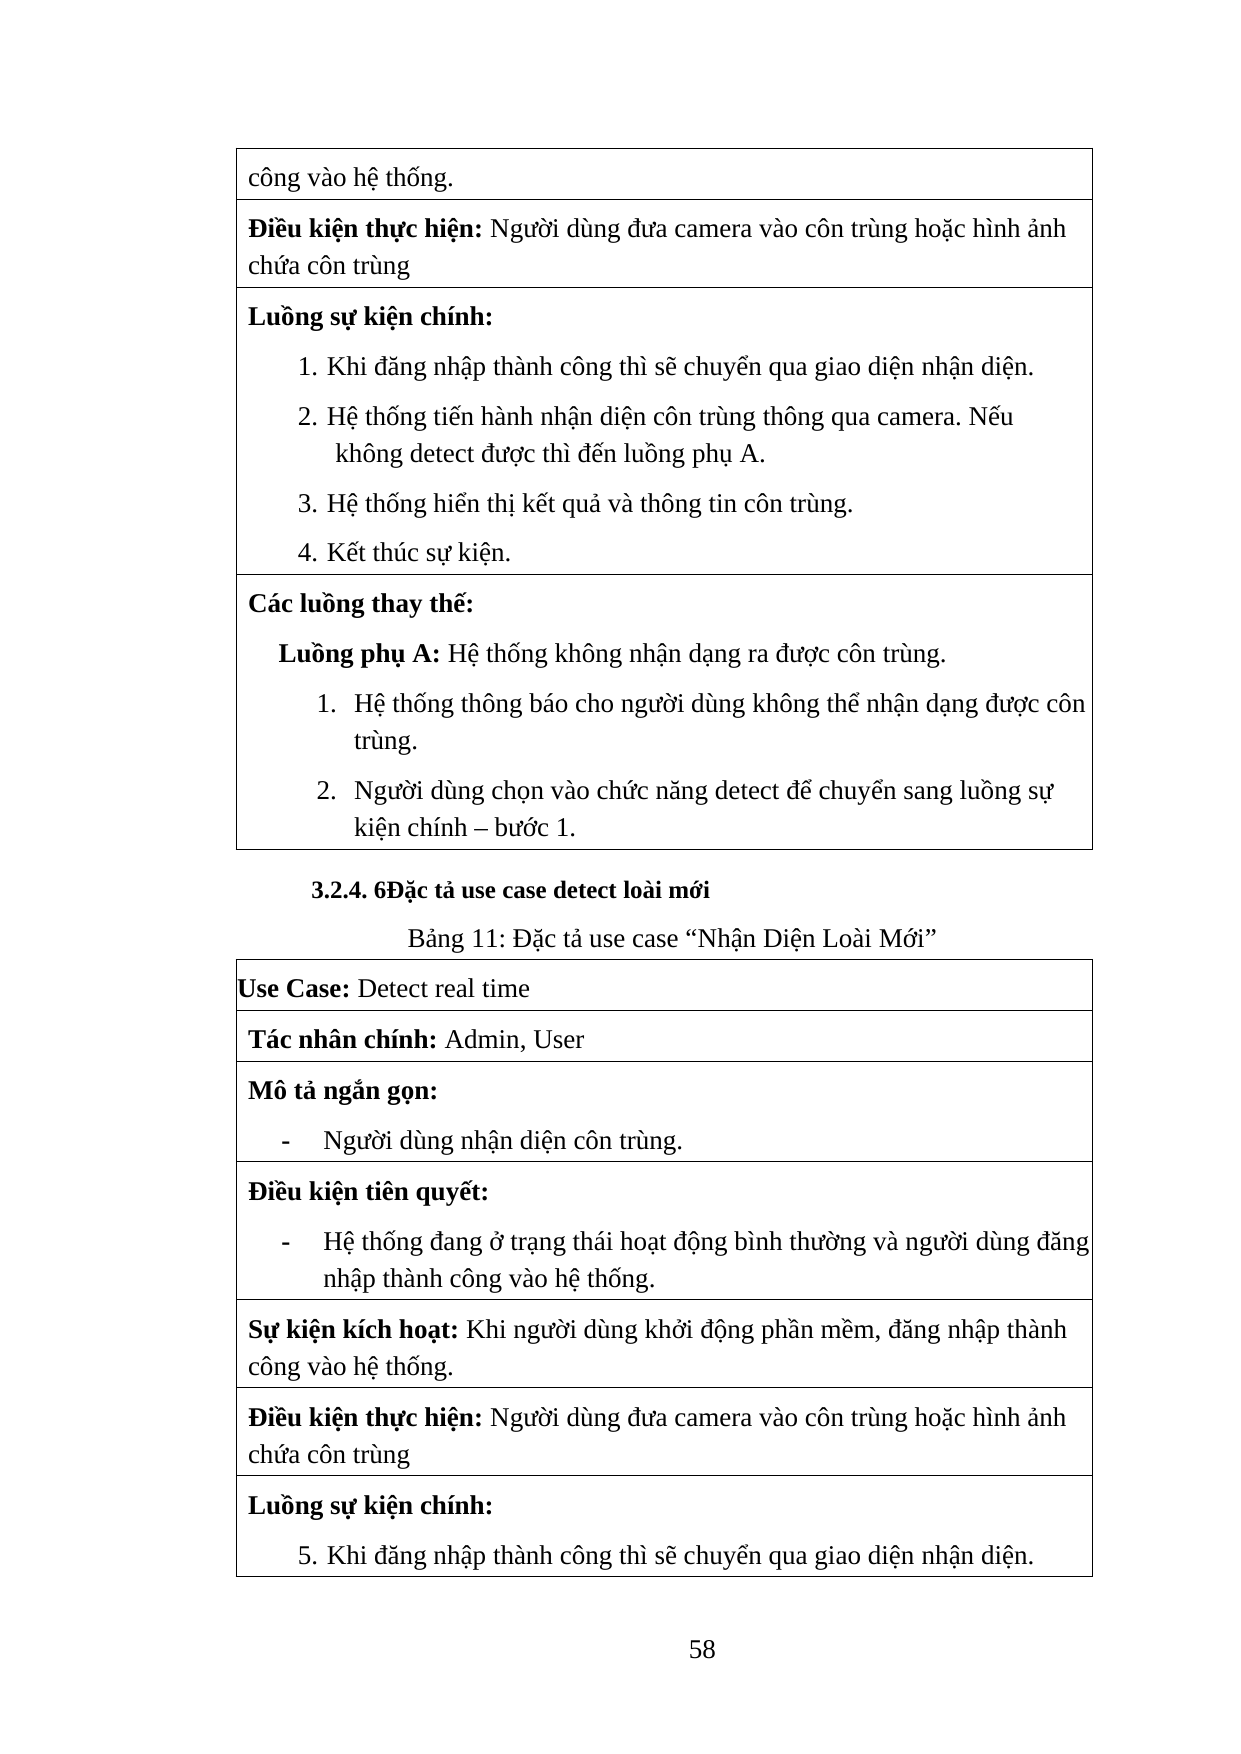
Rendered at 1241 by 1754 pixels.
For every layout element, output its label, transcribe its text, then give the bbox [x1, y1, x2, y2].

table_cell Điều kiện thực hiện: Người dùng đưa camera vào côn trùng hoặc hình ảnh chứa côn trùng [237, 200, 1092, 287]
table_cell Tác nhân chính: Admin, User [237, 1011, 1092, 1061]
table_cell Các luồng thay thế: Luồng phụ A: Hệ thống không nhận dạng ra được côn trùng. Hệ thống thông báo cho người dùng không thể nhận dạng được côn trùng. Người dùng chọn vào chức năng detect để chuyển sang luồng sự kiện chính – bước 1. [237, 575, 1092, 849]
subtitle 3.2.4. 6Đặc tả use case detect loài mới [236, 875, 1093, 903]
table_header Use Case: Detect real time [237, 960, 1092, 1010]
table_cell Điều kiện thực hiện: Người dùng đưa camera vào côn trùng hoặc hình ảnh chứa côn trùng [237, 1388, 1092, 1475]
table_cell Sự kiện kích hoạt: Khi người dùng khởi động phần mềm, đăng nhập thành công vào hệ thống. [237, 1300, 1092, 1387]
table_cell Luồng sự kiện chính: Khi đăng nhập thành công thì sẽ chuyển qua giao diện nhận diện. Hệ thống tiến hành nhận diện côn trùng thông qua camera. Nếu không detect được thì đến luồng phụ A. Hệ thống hiển thị kết quả và thông tin côn trùng. Kết thúc sự kiện. [237, 288, 1092, 574]
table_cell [237, 149, 1092, 198]
table_cell Mô tả ngắn gọn: Người dùng nhận diện côn trùng. [237, 1062, 1092, 1161]
table_cell Điều kiện tiên quyết: Hệ thống đang ở trạng thái hoạt động bình thường và người dùng đăng nhập thành công vào hệ thống. [237, 1162, 1092, 1299]
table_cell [237, 1476, 1092, 1576]
text Bảng 11: Đặc tả use case “Nhận Diện Loài Mới” [236, 922, 1093, 953]
